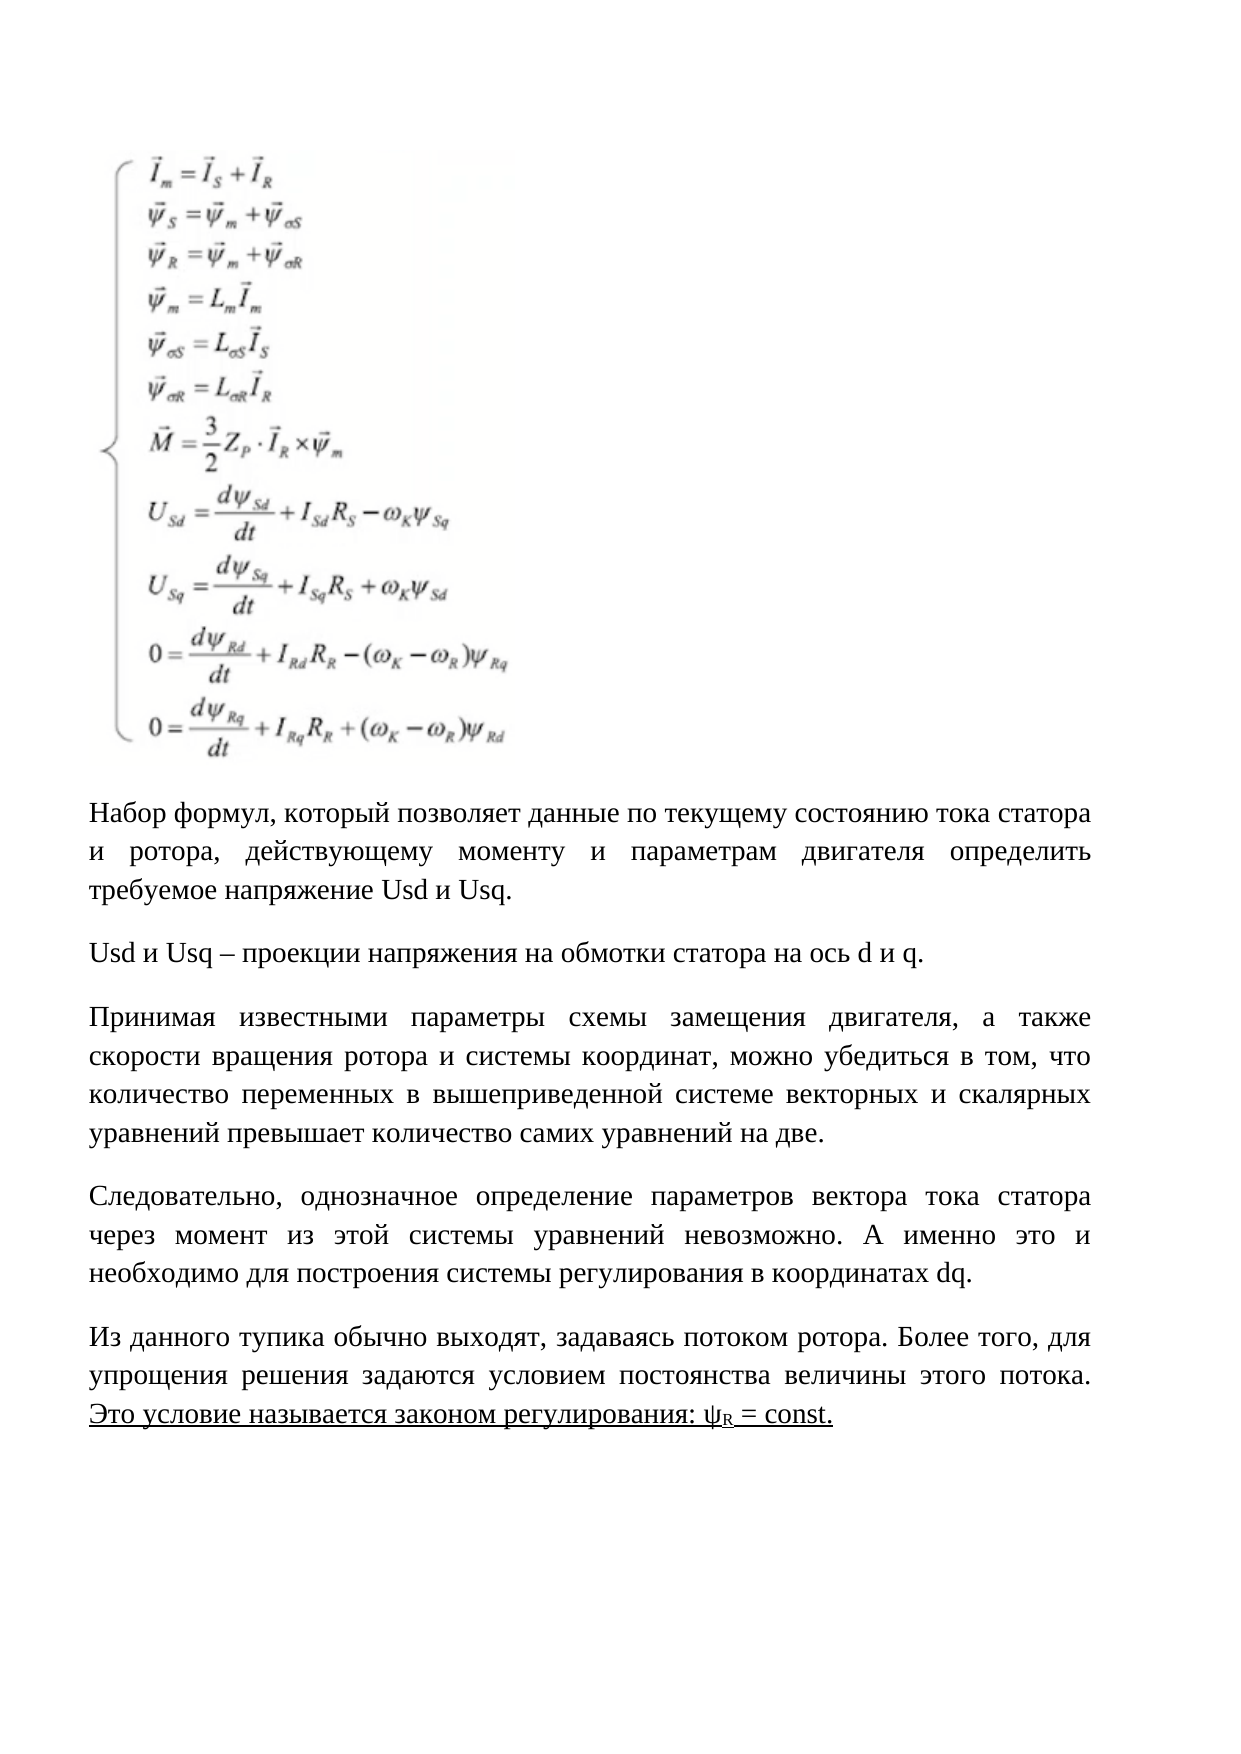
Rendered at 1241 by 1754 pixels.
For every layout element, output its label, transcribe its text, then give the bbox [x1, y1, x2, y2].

text Принимая известными параметры схемы замещения двигателя, а также скорости вращения ротора и системы координат, можно убедиться в том, что количество переменных в вышеприведенной системе векторных и скалярных уравнений превышает количество самих уравнений на две. [88, 999, 1092, 1148]
picture [88, 150, 515, 766]
text Usd и Usq – проекции напряжения на обмотки статора на ось d и q. [88, 936, 1092, 969]
text Набор формул, который позволяет данные по текущему состоянию тока статора и ротора, действующему моменту и параметрам двигателя определить требуемое напряжение Usd и Usq. [88, 795, 1092, 906]
text Из данного тупика обычно выходят, задаваясь потоком ротора. Более того, для упрощения решения задаются условием постоянства величины этого потока. Это условие называется законом регулирования: ψR = const. [88, 1319, 1092, 1429]
text Следовательно, однозначное определение параметров вектора тока статора через момент из этой системы уравнений невозможно. А именно это и необходимо для построения системы регулирования в координатах dq. [88, 1178, 1092, 1289]
